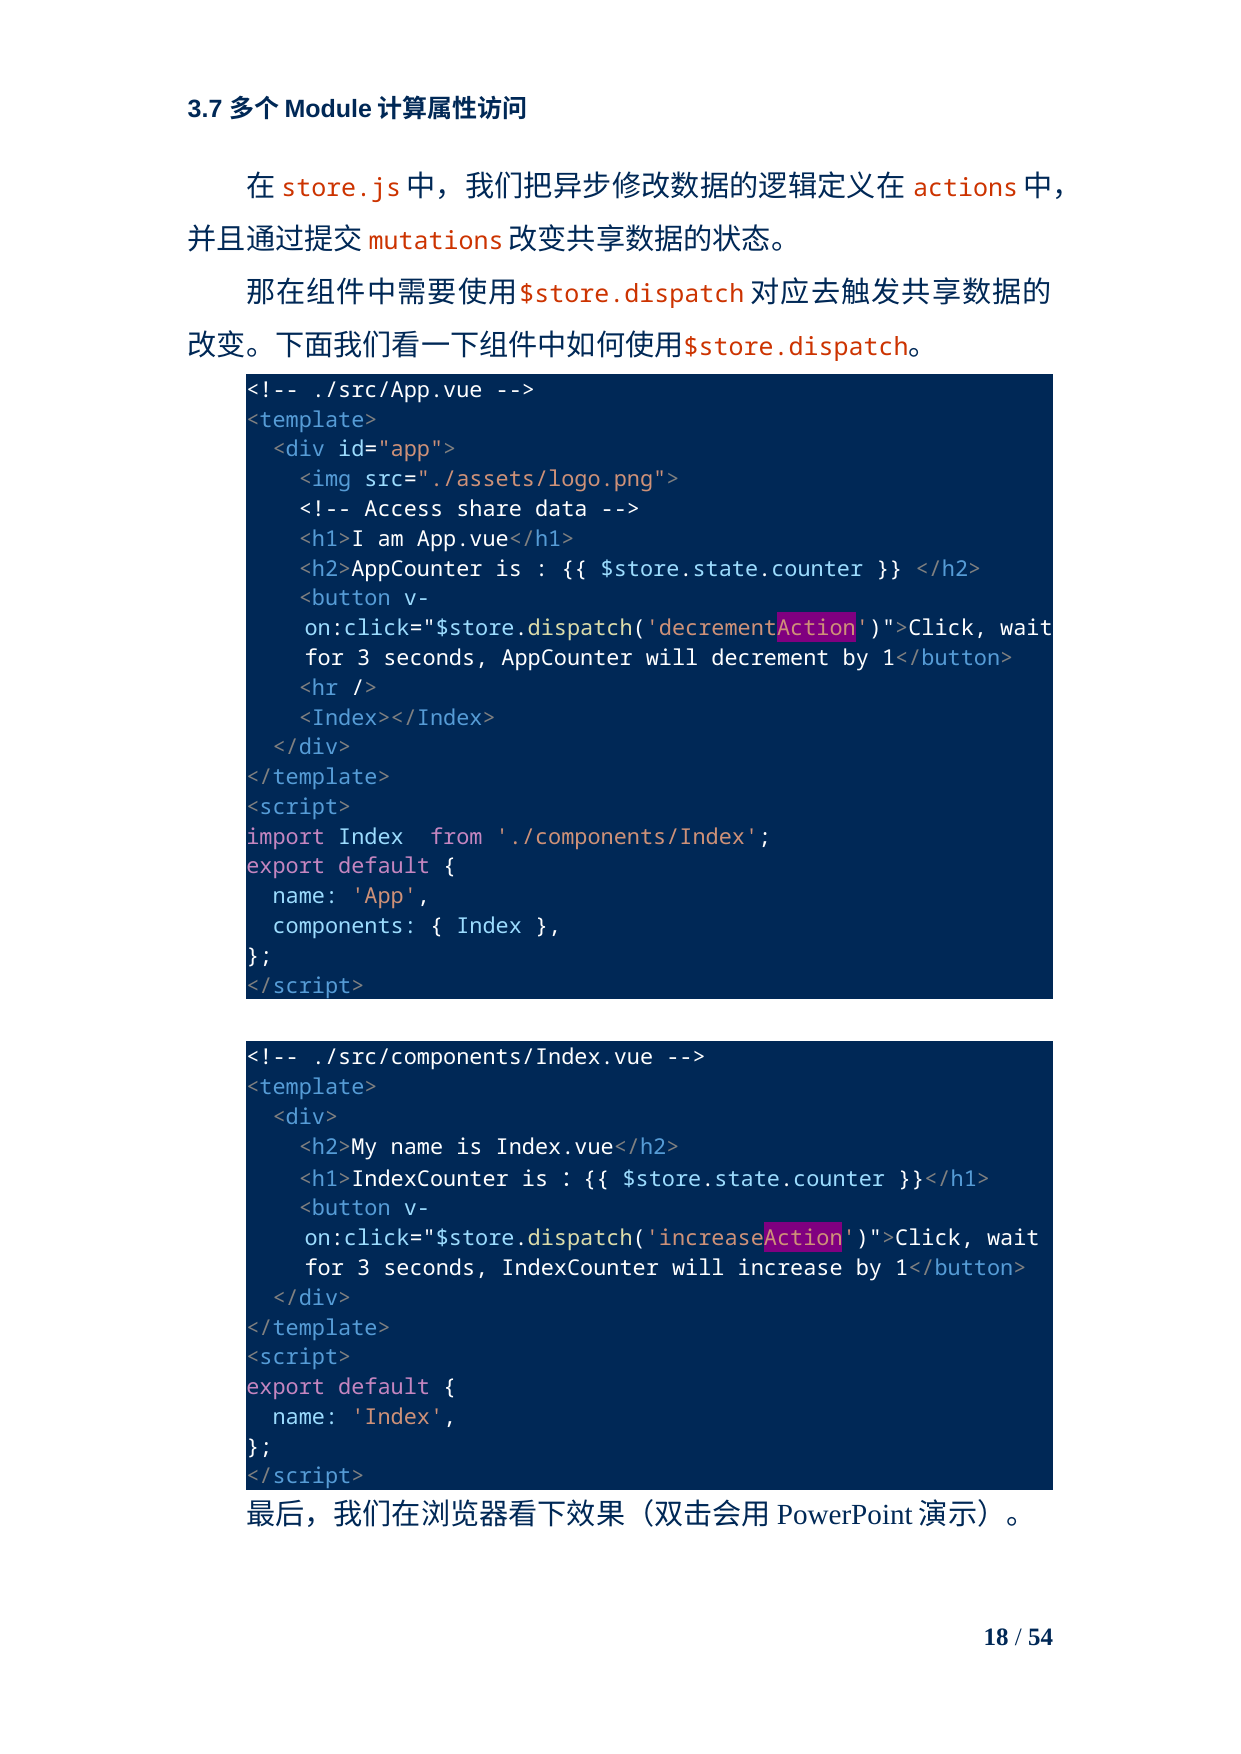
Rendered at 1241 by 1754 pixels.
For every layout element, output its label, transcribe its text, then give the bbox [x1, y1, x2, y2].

text export default { [246, 1371, 1053, 1401]
text <button v-on:click="$store.dispatch('decrementAction')">Click, wait for 3 seconds, AppCounter will decrement by 1</button> [246, 582, 1053, 672]
text components: { Index }, [246, 910, 1053, 940]
text <div> [246, 1101, 1053, 1131]
text name: 'App', [246, 880, 1053, 910]
text <!-- ./src/App.vue --> [246, 374, 1053, 404]
text 在store.js中，我们把异步修改数据的逻辑定义在actions中，并且通过提交mutations改变共享数据的状态。 [187, 163, 1053, 258]
text <template> [246, 1071, 1053, 1101]
text <button v-on:click="$store.dispatch('increaseAction')">Click, wait for 3 seconds, IndexCounter will increase by 1</button> [246, 1192, 1053, 1282]
text }; [246, 940, 1053, 970]
text <img src="./assets/logo.png"> [246, 463, 1053, 493]
text <div id="app"> [246, 433, 1053, 463]
text <Index></Index> [246, 702, 1053, 731]
text <h1>I am App.vue</h1> [246, 523, 1053, 553]
text 最后，我们在浏览器看下效果（双击会用PowerPoint演示）。 [187, 1490, 1053, 1532]
text import Index from './components/Index'; [246, 821, 1053, 851]
text <h2>My name is Index.vue</h2> [246, 1131, 1053, 1161]
text </template> [246, 1311, 1053, 1341]
text </script> [246, 970, 1053, 999]
text <h1>IndexCounter is ：{{ $store.state.counter }}</h1> [246, 1161, 1053, 1192]
text </template> [246, 761, 1053, 791]
text name: 'Index', [246, 1401, 1053, 1431]
text }; [246, 1431, 1053, 1460]
text </div> [246, 1282, 1053, 1311]
text <script> [246, 791, 1053, 821]
text <hr /> [246, 672, 1053, 702]
text <!-- Access share data --> [246, 493, 1053, 523]
text <script> [246, 1341, 1053, 1371]
text <!-- ./src/components/Index.vue --> [246, 1041, 1053, 1071]
text export default { [246, 851, 1053, 880]
text </script> [246, 1460, 1053, 1490]
text <template> [246, 404, 1053, 433]
text 那在组件中需要使用$store.dispatch对应去触发共享数据的改变。下面我们看一下组件中如何使用$store.dispatch。 [187, 268, 1053, 363]
text </div> [246, 731, 1053, 761]
text <h2>AppCounter is : {{ $store.state.counter }} </h2> [246, 553, 1053, 582]
